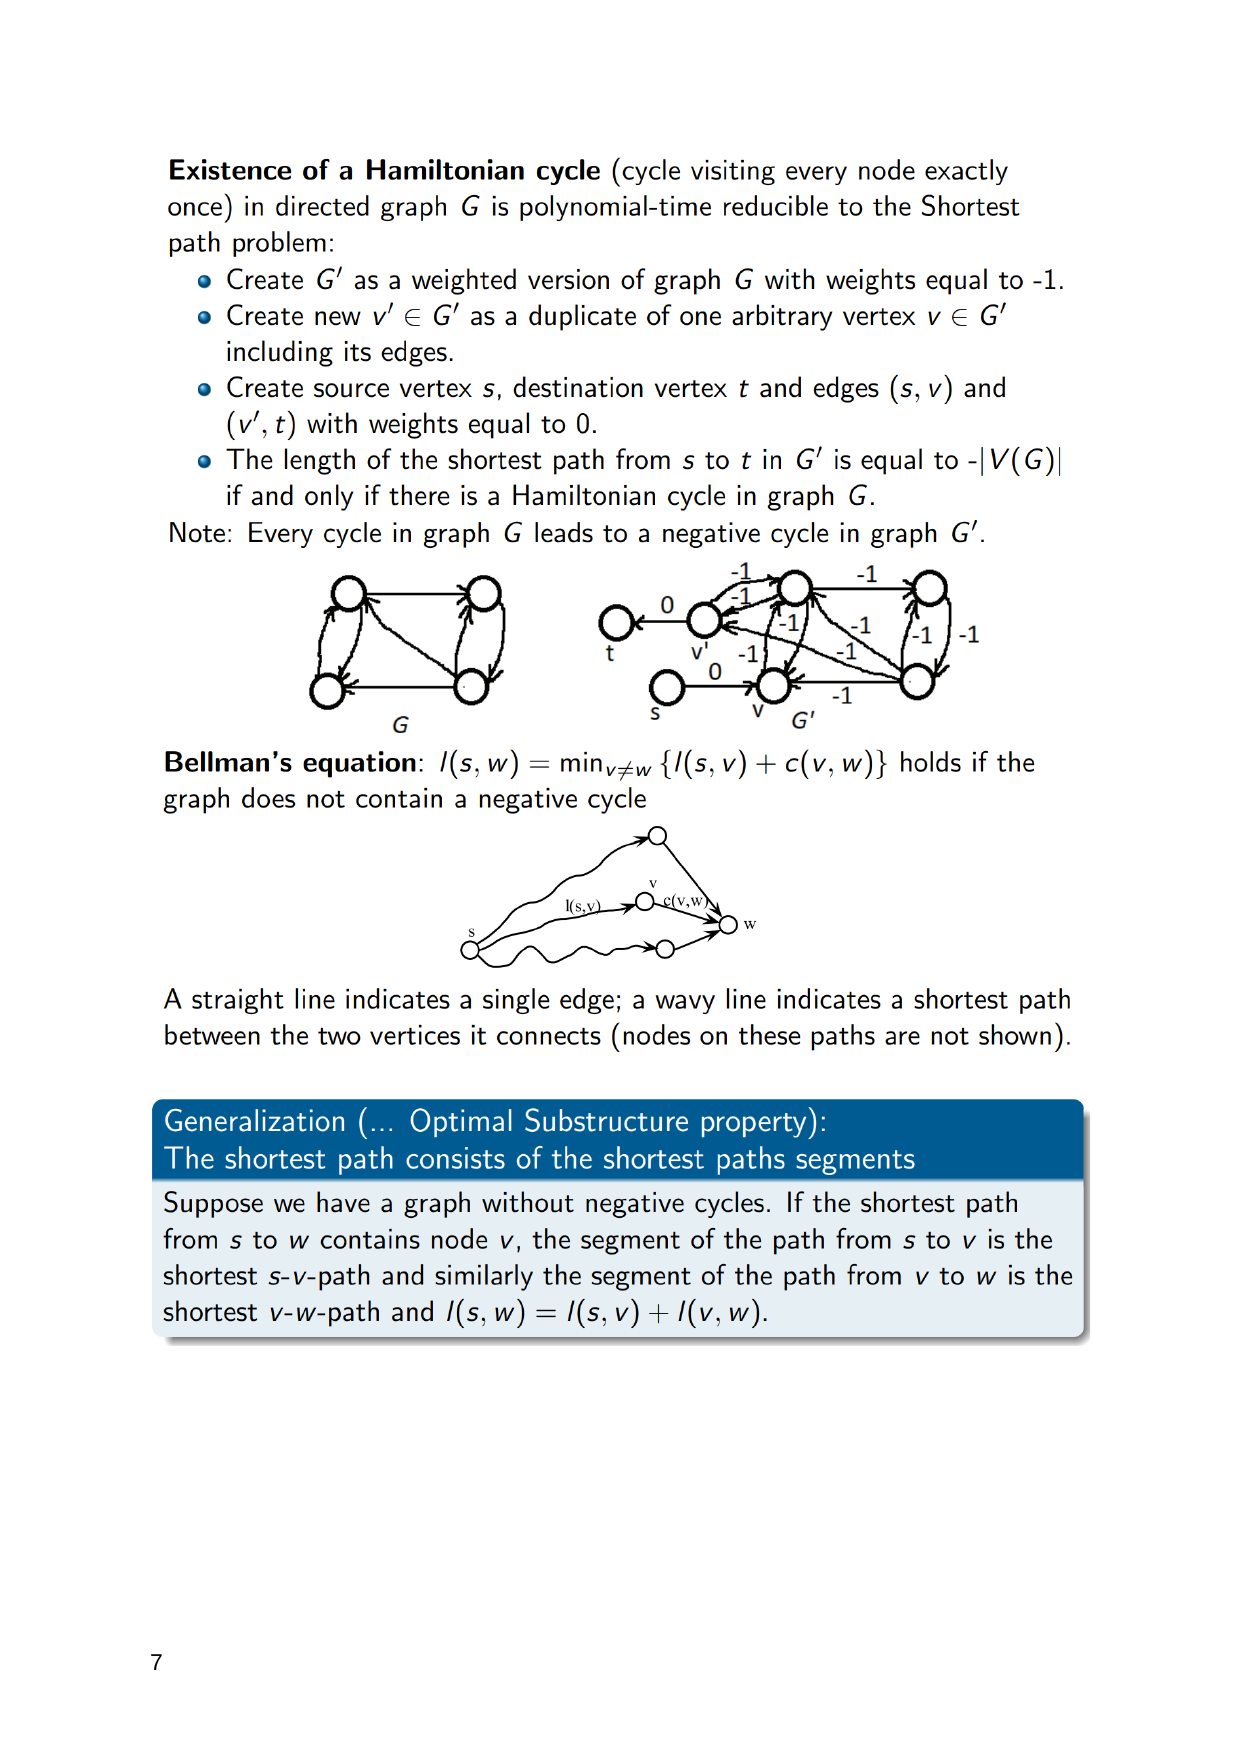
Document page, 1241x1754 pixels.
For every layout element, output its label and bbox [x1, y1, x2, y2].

picture [150, 150, 1091, 738]
picture [150, 741, 1091, 1346]
